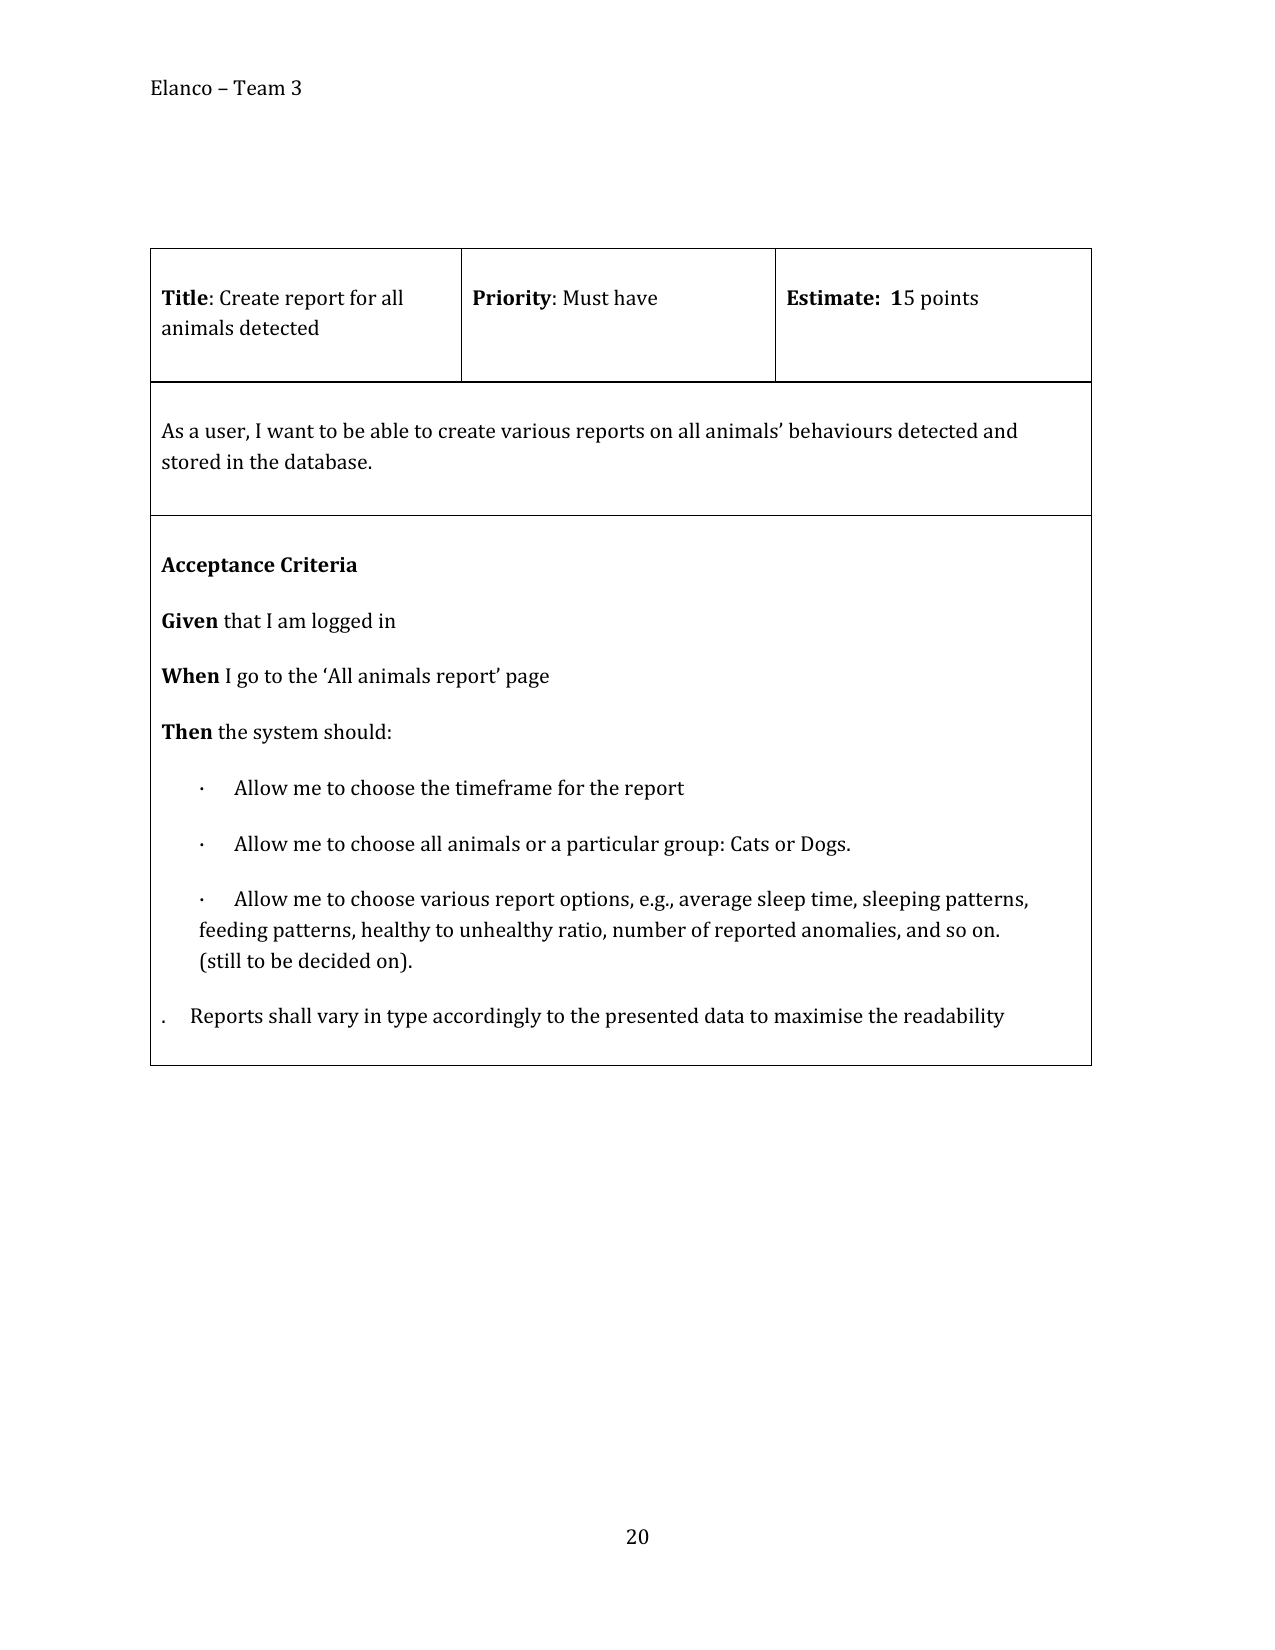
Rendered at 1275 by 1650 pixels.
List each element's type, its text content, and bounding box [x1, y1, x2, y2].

table_header Estimate: 15 points [776, 249, 1091, 381]
table_cell Acceptance Criteria Given that I am logged in When I go to the ‘All animals report’ page Then the system should: · Allow me to choose the timeframe for the report · Allow me to choose all animals or a particular group: Cats or Dogs. · Allow me to choose various report options, e.g., average sleep time, sleeping patterns, feeding patterns, healthy to unhealthy ratio, number of reported anomalies, and so on. (still to be decided on). . Reports shall vary in type accordingly to the presented data to maximise the readability [151, 516, 1091, 1065]
table_header Priority: Must have [462, 249, 775, 381]
table_header Title: Create report for all animals detected [151, 249, 461, 381]
table_cell As a user, I want to be able to create various reports on all animals’ behaviours detected and stored in the database. [151, 383, 1091, 515]
